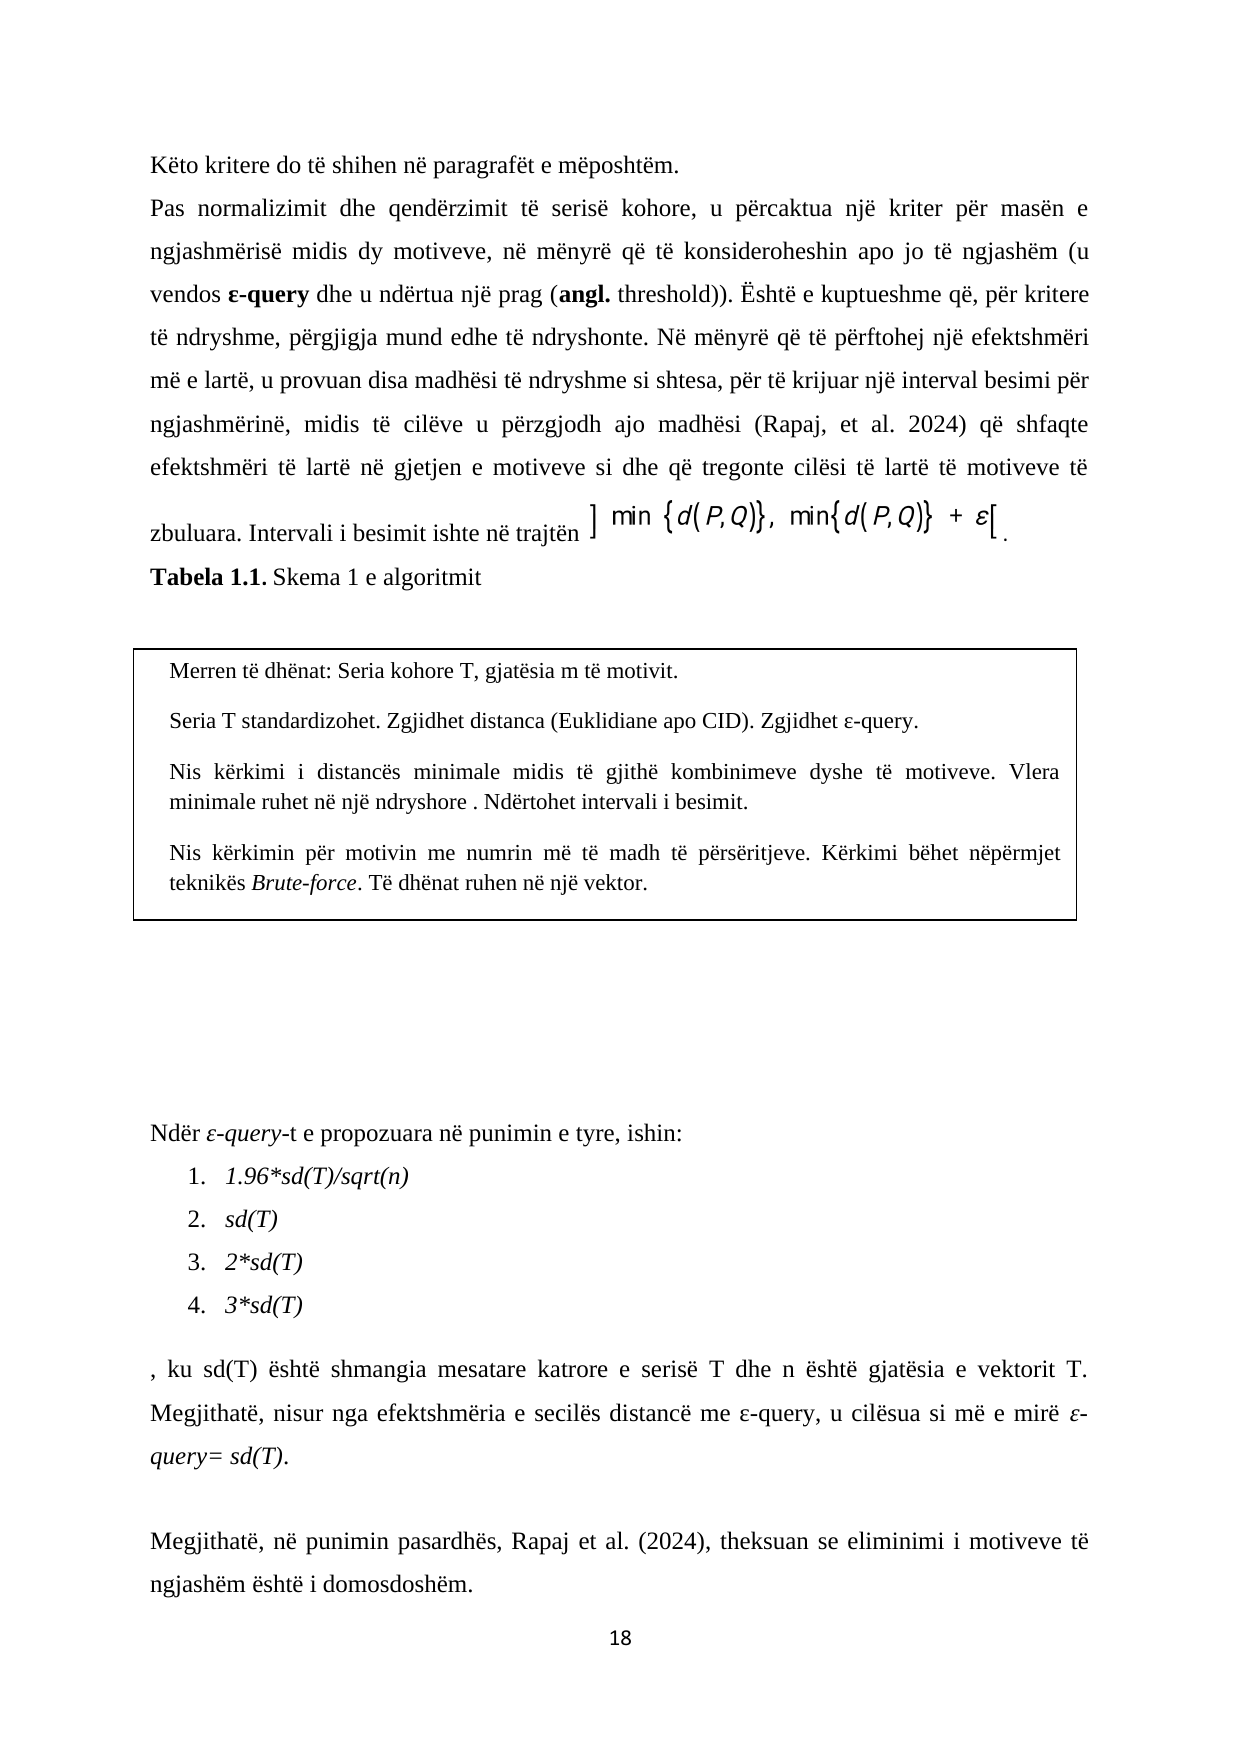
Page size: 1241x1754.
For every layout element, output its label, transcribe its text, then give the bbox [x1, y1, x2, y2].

text Këto kritere do të shihen në paragrafët e mëposhtëm. [150, 150, 1090, 179]
list 2*sd(T) [187, 1247, 1090, 1276]
list 3*sd(T) [187, 1291, 1090, 1319]
text Ndër ɛ-query-t e propozuara në punimin e tyre, ishin: [150, 1118, 1090, 1147]
list 1.96*sd(T)/sqrt(n) [187, 1161, 1090, 1190]
picture [586, 495, 1003, 542]
text Tabela 1.1. Skema 1 e algoritmit [150, 562, 1090, 591]
text , ku sd(T) është shmangia mesatare katrore e serisë T dhe n është gjatësia e vektorit T. Megjithatë, nisur nga efektshmëria e secilës distancë me ɛ-query, u cilësua si më e mirë ɛ-query= sd(T). [150, 1354, 1090, 1469]
text Megjithatë, në punimin pasardhës, Rapaj et al. (2024), theksuan se eliminimi i motiveve të ngjashëm është i domosdoshëm. [150, 1526, 1090, 1598]
list sd(T) [187, 1204, 1090, 1233]
text Pas normalizimit dhe qendërzimit të serisë kohore, u përcaktua një kriter për masën e ngjashmërisë midis dy motiveve, në mënyrë që të konsideroheshin apo jo të ngjashëm (u vendos ɛ-query dhe u ndërtua një prag (angl. threshold)). Është e kuptueshme që, për kritere të ndryshme, përgjigja mund edhe të ndryshonte. Në mënyrë që të përftohej një efektshmëri më e lartë, u provuan disa madhësi të ndryshme si shtesa, për të krijuar një interval besimi për ngjashmërinë, midis të cilëve u përzgjodh ajo madhësi (Rapaj, et al. 2024) që shfaqte efektshmëri të lartë në gjetjen e motiveve si dhe që tregonte cilësi të lartë të motiveve të zbuluara. Intervali i besimit ishte në trajtën . [150, 193, 1090, 547]
